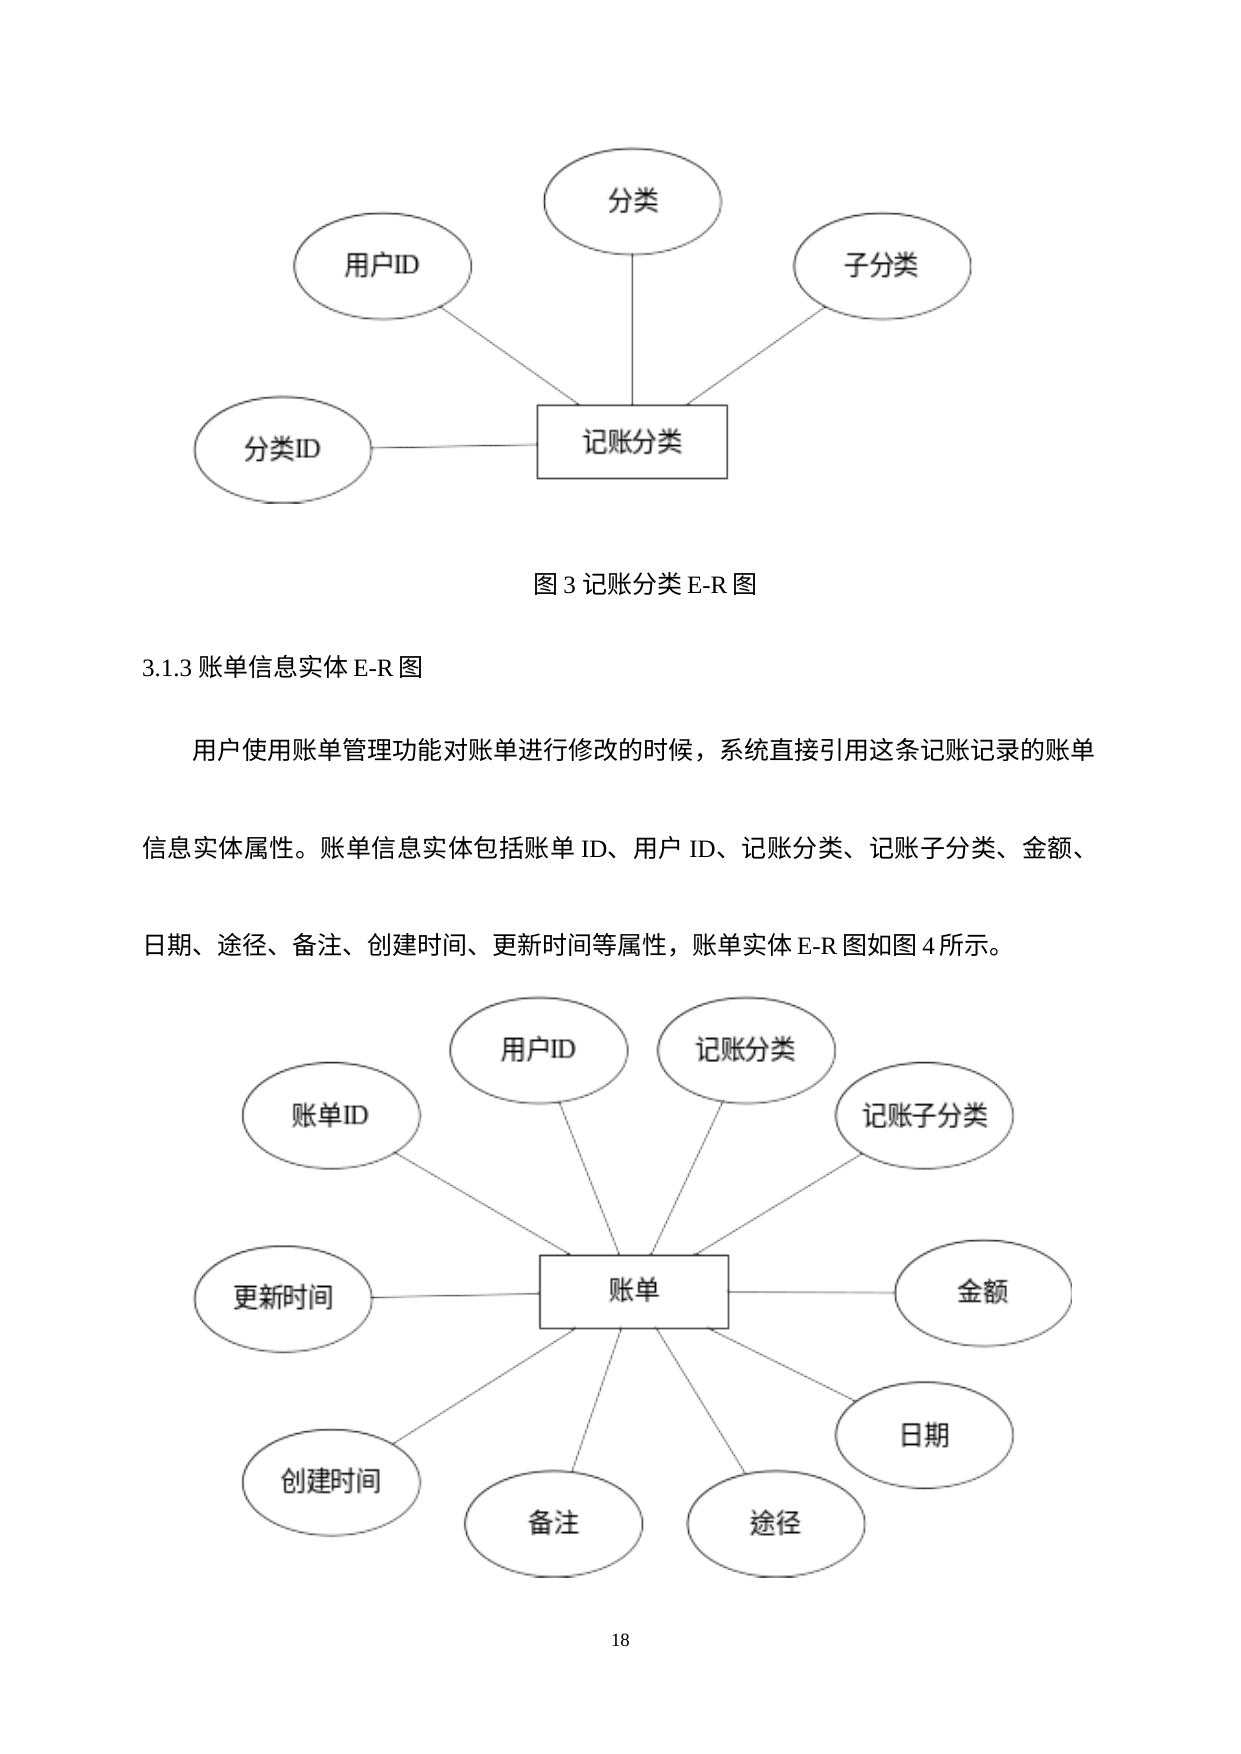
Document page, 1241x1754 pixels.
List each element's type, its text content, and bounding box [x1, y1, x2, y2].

text 图3 记账分类E-R图 [142, 550, 1098, 615]
text 账单信息实体E-R图 [142, 633, 1098, 698]
text 用户使用账单管理功能对账单进行修改的时候，系统直接引用这条记账记录的账单信息实体属性。账单信息实体包括账单ID、用户ID、记账分类、记账子分类、金额、日期、途径、备注、创建时间、更新时间等属性，账单实体E-R图如图4所示。 [142, 716, 1098, 976]
